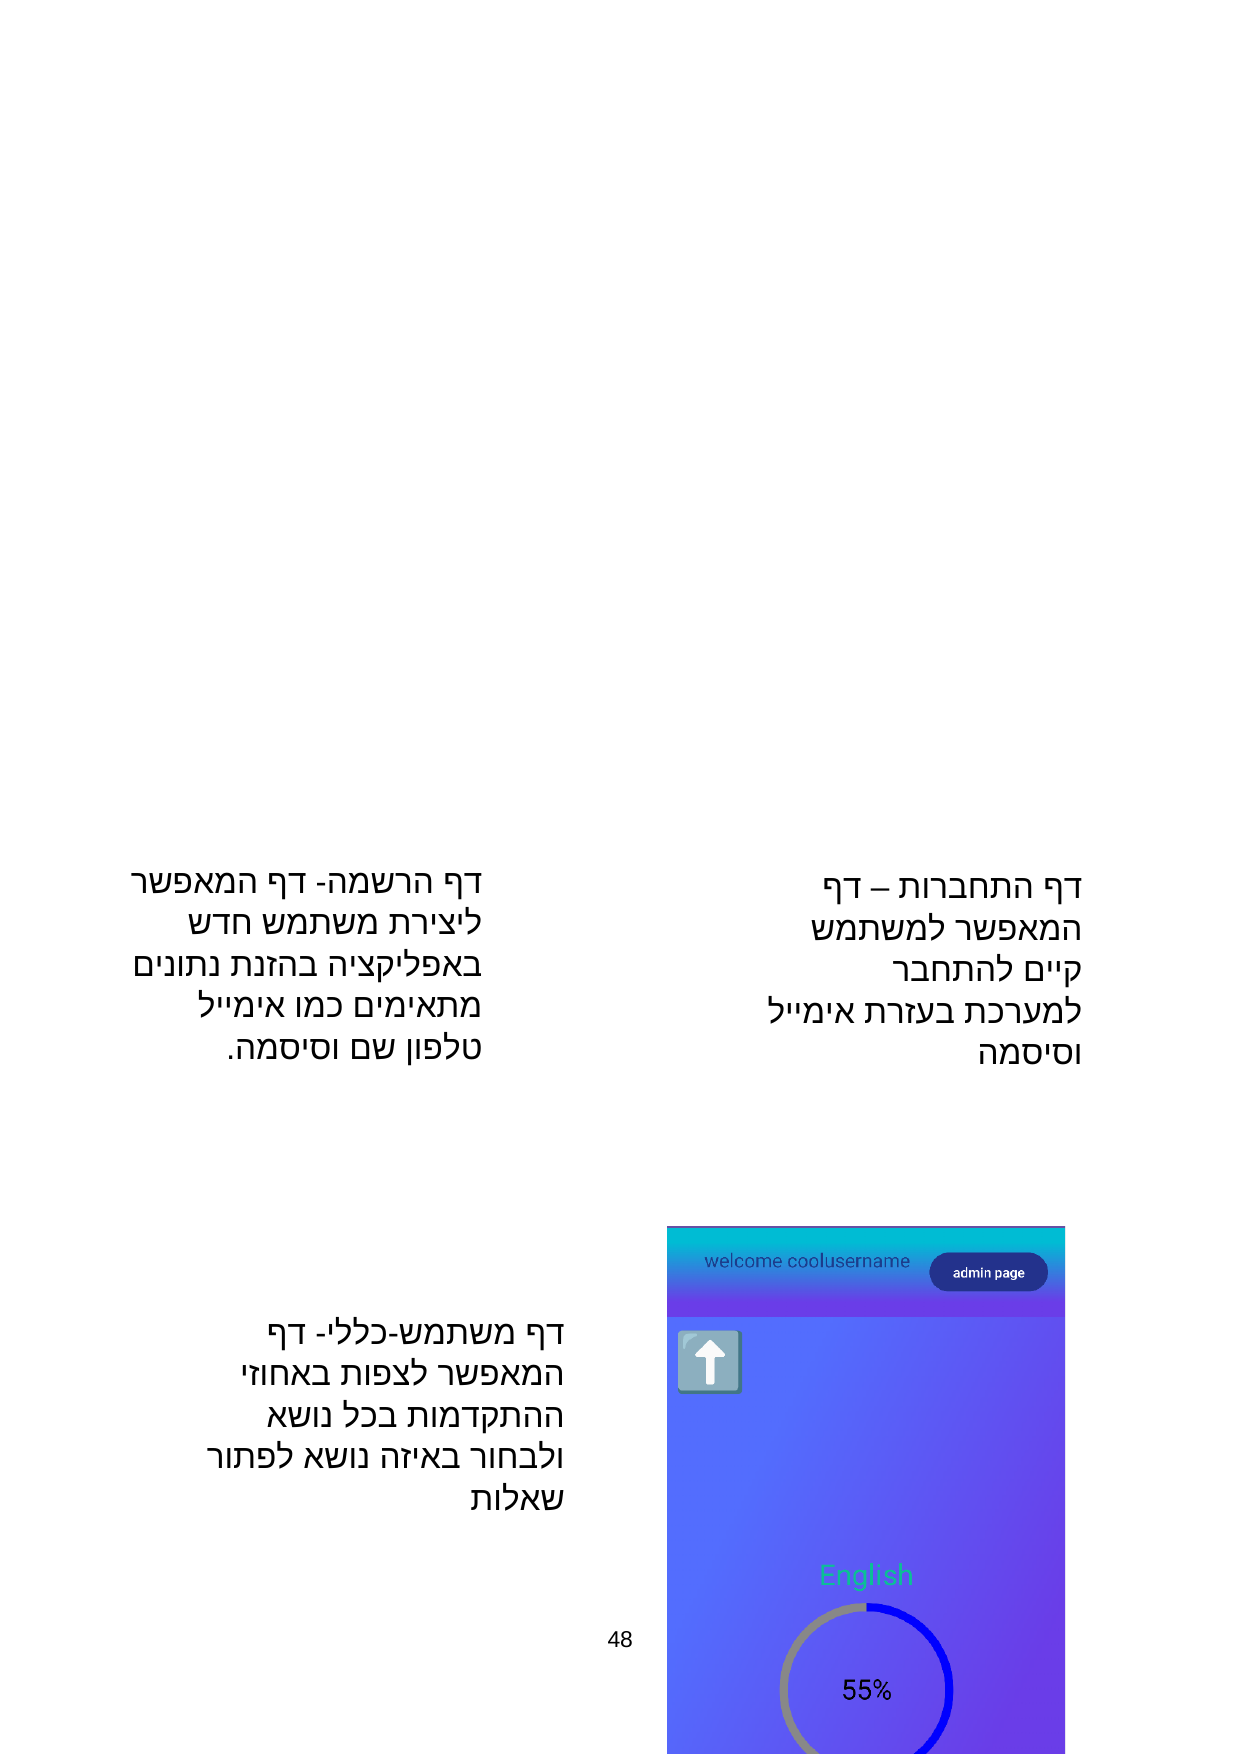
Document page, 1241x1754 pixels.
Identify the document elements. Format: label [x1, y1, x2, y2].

picture [667, 1253, 1066, 1754]
picture [667, 1226, 1066, 1247]
